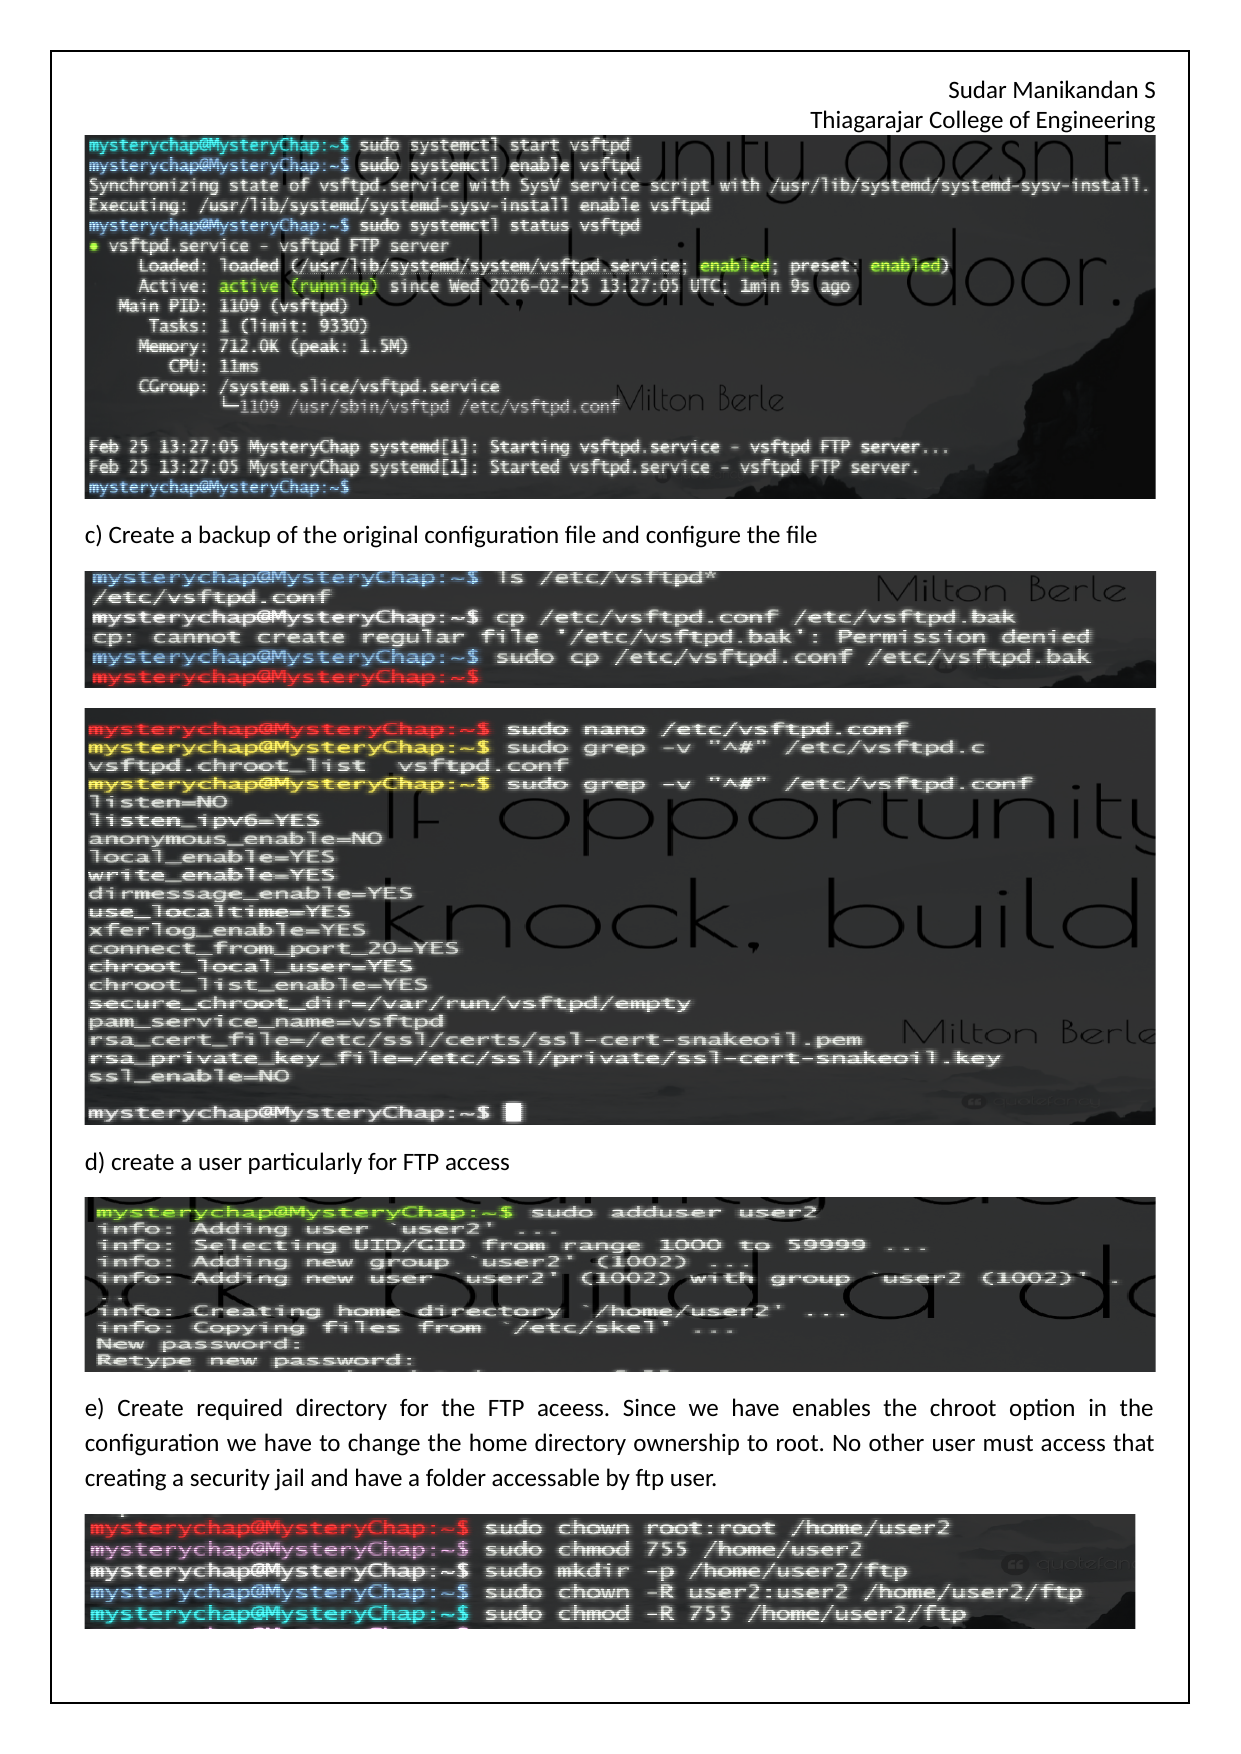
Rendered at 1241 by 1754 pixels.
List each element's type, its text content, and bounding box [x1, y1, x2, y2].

picture [84, 135, 1156, 499]
picture [84, 1514, 1136, 1629]
picture [84, 1197, 1156, 1372]
text d) create a user particularly for FTP access [84, 1146, 1156, 1176]
picture [84, 708, 1156, 1125]
text c) Create a backup of the original configuration file and configure the file [84, 519, 1156, 550]
picture [84, 571, 1157, 688]
text e) Create required directory for the FTP aceess. Since we have enables the chroot option in the configuration we have to change the home directory ownership to root. No other user must access that creating a security jail and have a folder accessable by ftp user. [84, 1393, 1156, 1493]
